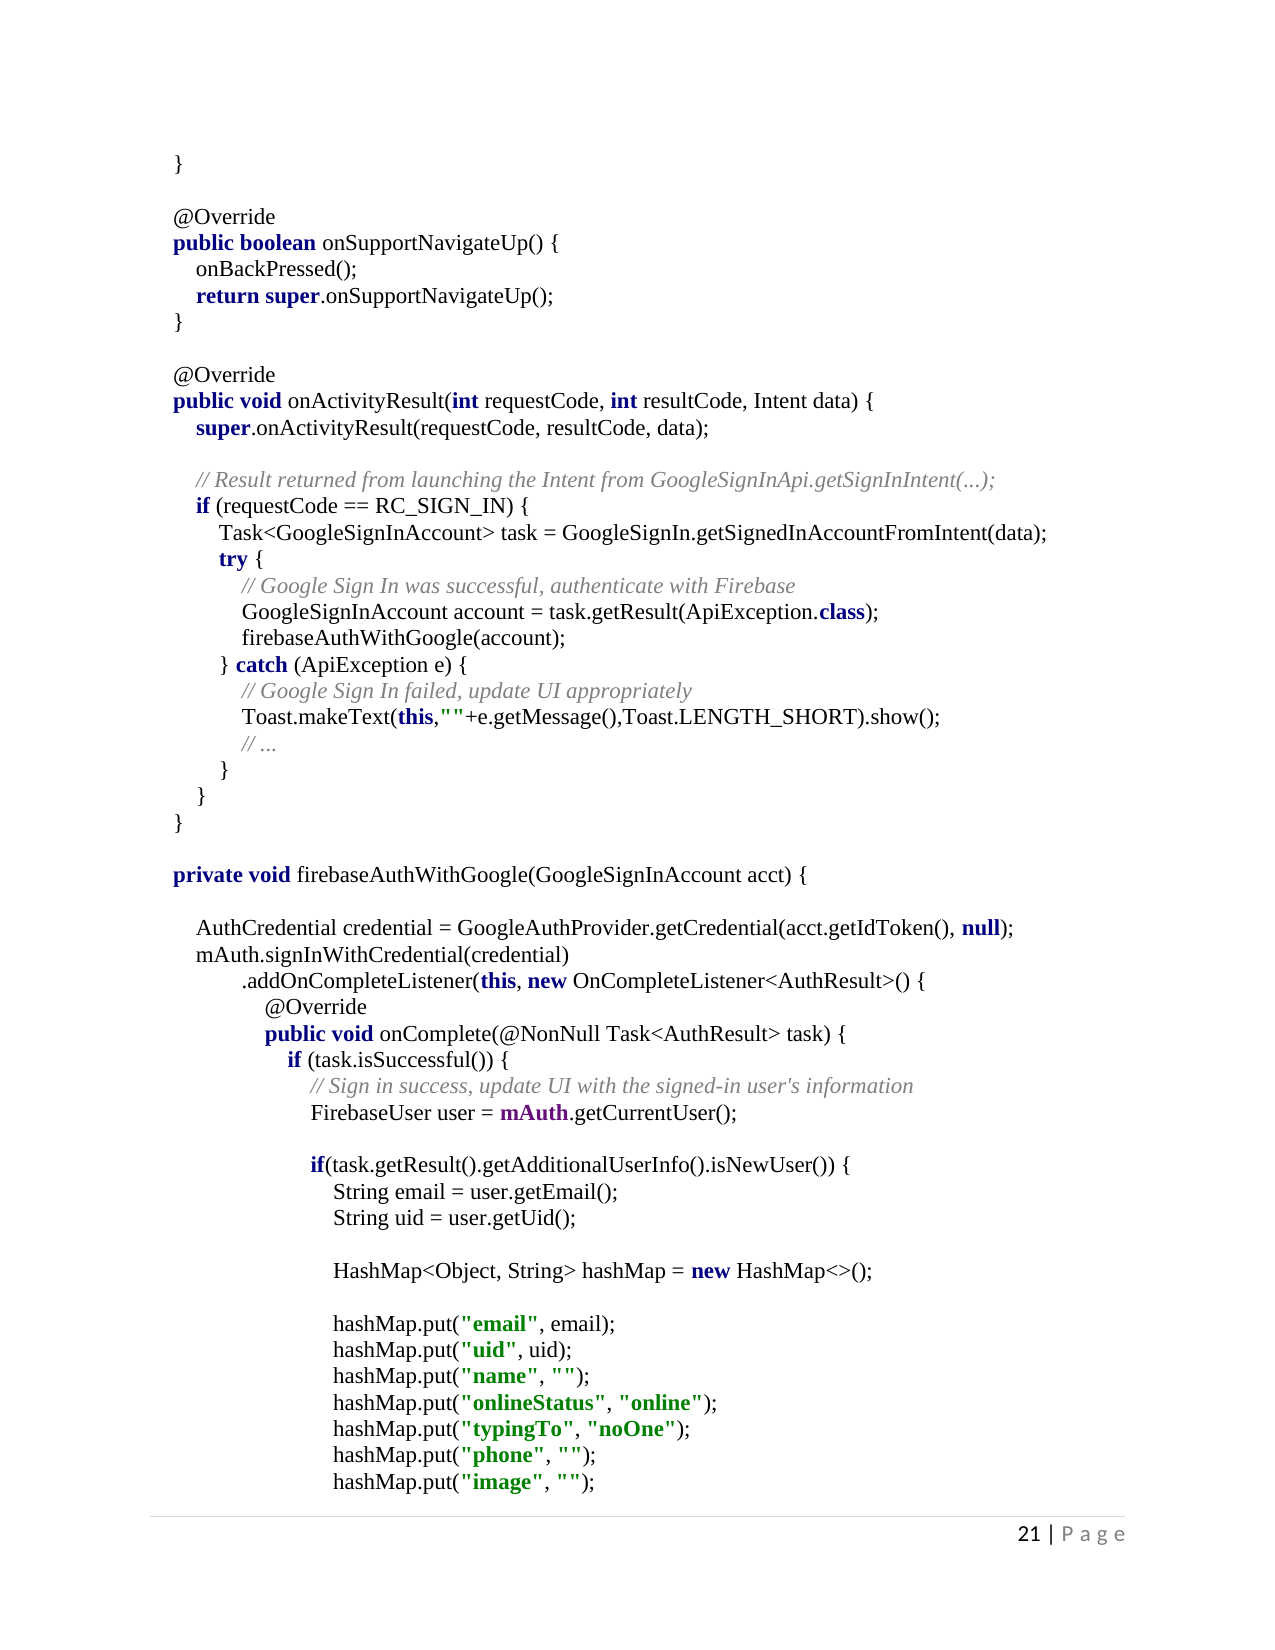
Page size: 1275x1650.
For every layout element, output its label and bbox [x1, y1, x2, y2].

text [150, 150, 1125, 1494]
